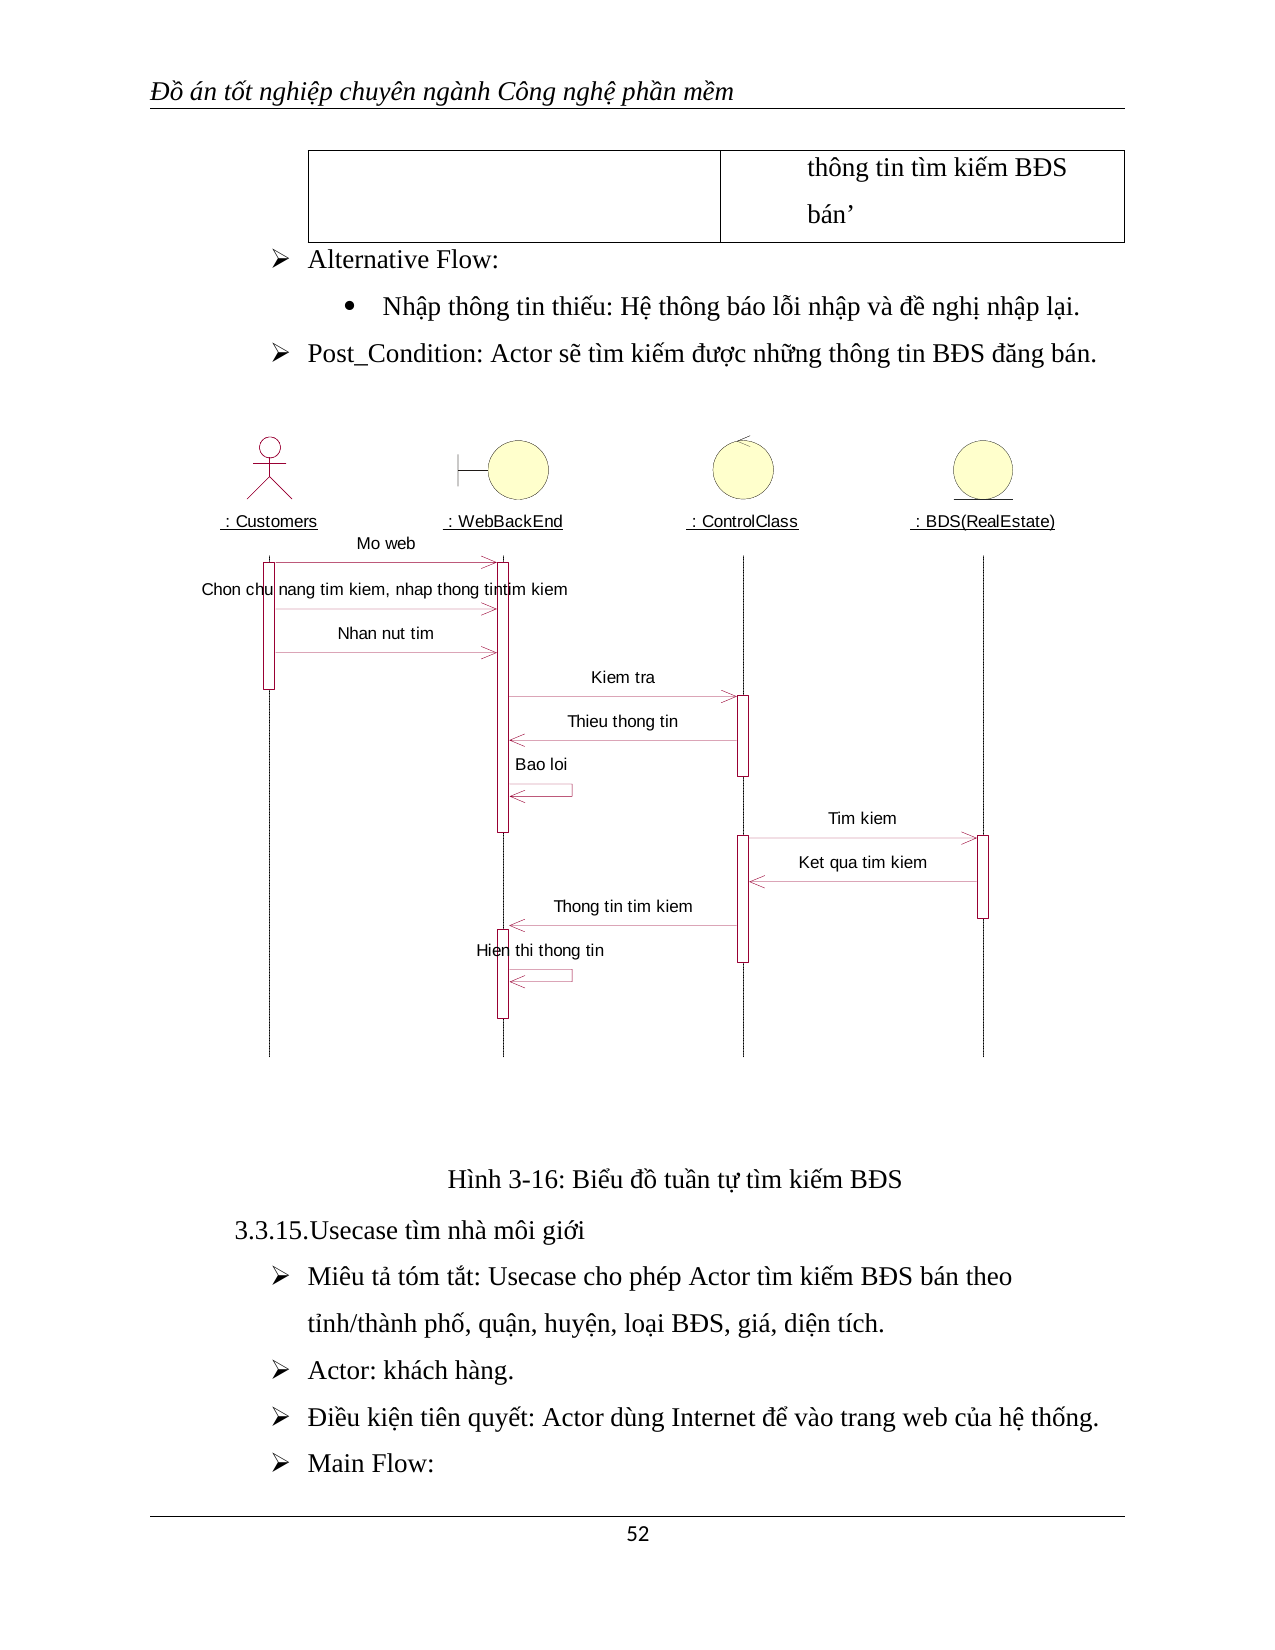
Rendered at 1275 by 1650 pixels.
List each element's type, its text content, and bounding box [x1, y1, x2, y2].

list Nhập thông tin thiếu: Hệ thông báo lỗi nhập và đề nghị nhập lại. [345, 290, 1125, 321]
list Điều kiện tiên quyết: Actor dùng Internet để vào trang web của hệ thống. [270, 1401, 1125, 1432]
list Post_Condition: Actor sẽ tìm kiếm được những thông tin BĐS đăng bán. [270, 337, 1125, 368]
list Miêu tả tóm tắt: Usecase cho phép Actor tìm kiếm BĐS bán theo tỉnh/thành phố, quận, huyện, loại BĐS, giá, diện tích. [270, 1260, 1125, 1338]
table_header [309, 151, 720, 242]
list Alternative Flow: [270, 243, 1125, 274]
list Usecase tìm nhà môi giới [234, 1214, 1125, 1245]
list Main Flow: [270, 1448, 1125, 1479]
text Hình 3-16: Biểu đồ tuần tự tìm kiếm BĐS [225, 1163, 1125, 1195]
list Actor: khách hàng. [270, 1354, 1125, 1385]
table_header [721, 151, 1124, 242]
